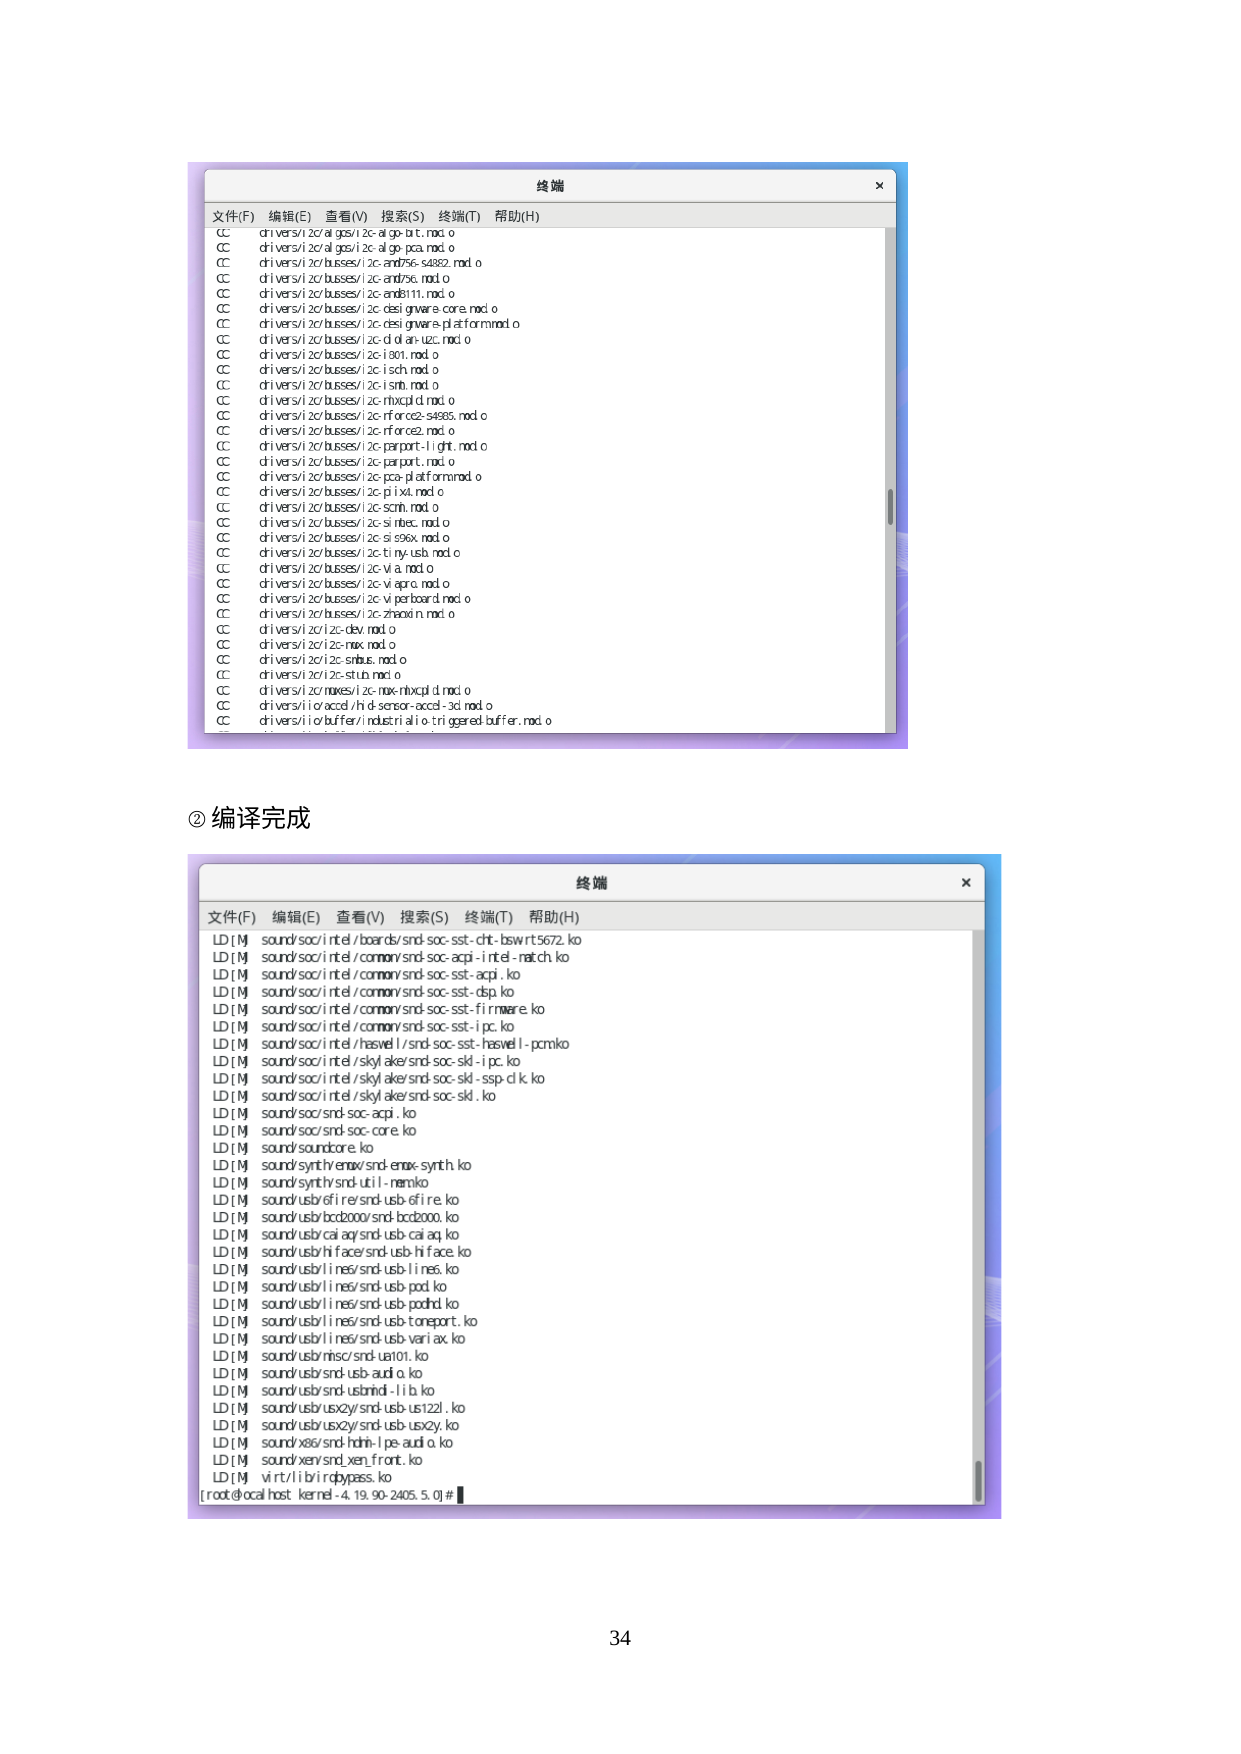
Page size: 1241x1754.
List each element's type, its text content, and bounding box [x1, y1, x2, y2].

picture [187, 854, 1002, 1519]
picture [187, 162, 908, 749]
text ②编译完成 [187, 784, 1053, 849]
